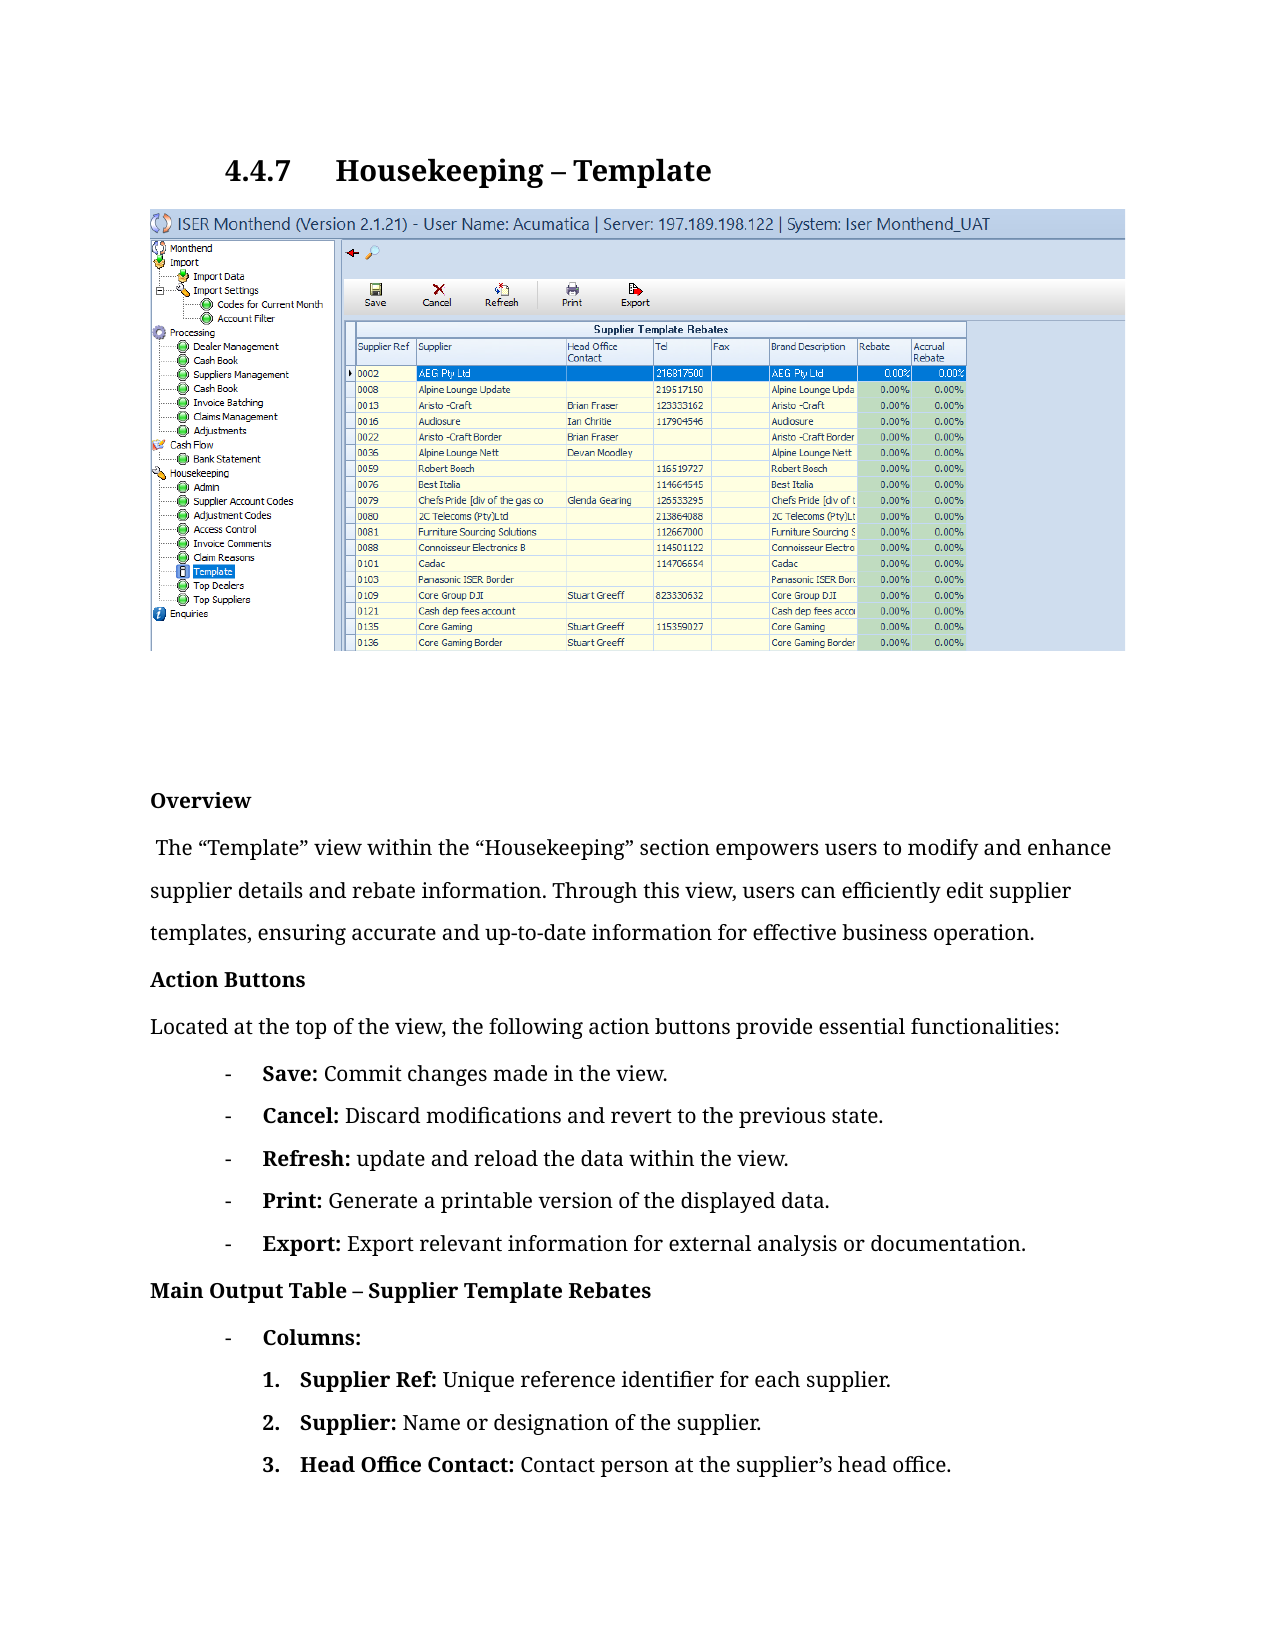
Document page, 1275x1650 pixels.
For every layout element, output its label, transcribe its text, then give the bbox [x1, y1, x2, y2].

list Print: Generate a printable version of the displayed data. [225, 1187, 1125, 1215]
picture [150, 209, 1125, 651]
subtitle Housekeeping – Template [225, 150, 1125, 190]
text Action Buttons [150, 965, 1125, 994]
list Supplier: Name or designation of the supplier. [262, 1408, 1125, 1436]
text Located at the top of the view, the following action buttons provide essential functionalities: [150, 1012, 1125, 1040]
list Export: Export relevant information for external analysis or documentation. [225, 1229, 1125, 1258]
list Cancel: Discard modifications and revert to the previous state. [225, 1101, 1125, 1130]
list Columns: [225, 1323, 1125, 1351]
list Save: Commit changes made in the view. [225, 1059, 1125, 1087]
text The “Template” view within the “Housekeeping” section empowers users to modify and enhance supplier details and rebate information. Through this view, users can efficiently edit supplier templates, ensuring accurate and up-to-date information for effective business operation. [150, 833, 1125, 947]
list Head Office Contact: Contact person at the supplier’s head office. [262, 1451, 1125, 1479]
list Supplier Ref: Unique reference identifier for each supplier. [262, 1365, 1125, 1394]
list Refresh: update and reload the data within the view. [225, 1144, 1125, 1172]
text Overview [150, 786, 1125, 815]
text Main Output Table – Supplier Template Rebates [150, 1276, 1125, 1304]
